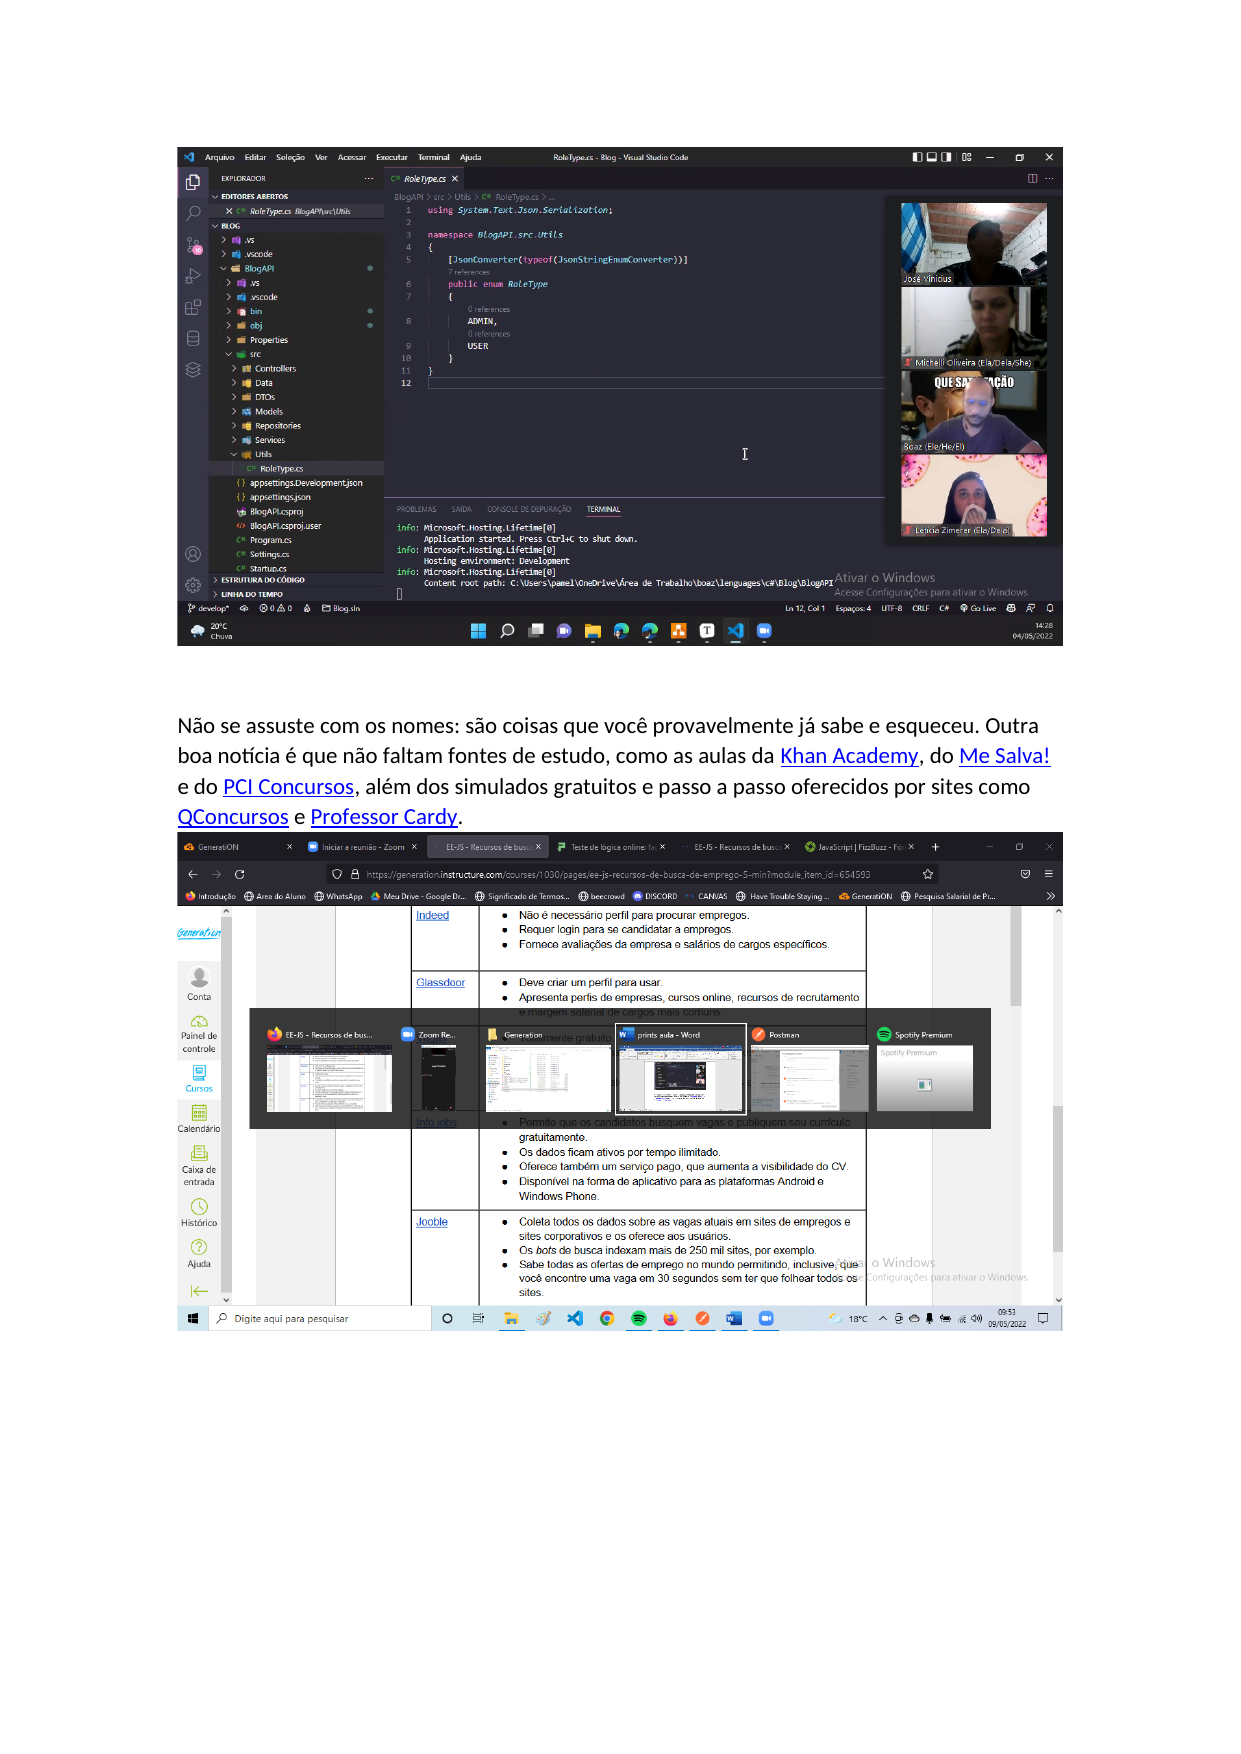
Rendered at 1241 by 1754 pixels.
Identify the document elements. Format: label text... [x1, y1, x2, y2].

picture [177, 832, 1063, 1331]
text Não se assuste com os nomes: são coisas que você provavelmente já sabe e esqueceu. Outra boa notícia é que não faltam fontes de estudo, como as aulas da Khan Academy, do Me Salva! e do PCI Concursos, além dos simulados gratuitos e passo a passo oferecidos por sites como QConcursos e Professor Cardy. [177, 711, 1063, 832]
picture [177, 147, 1063, 646]
